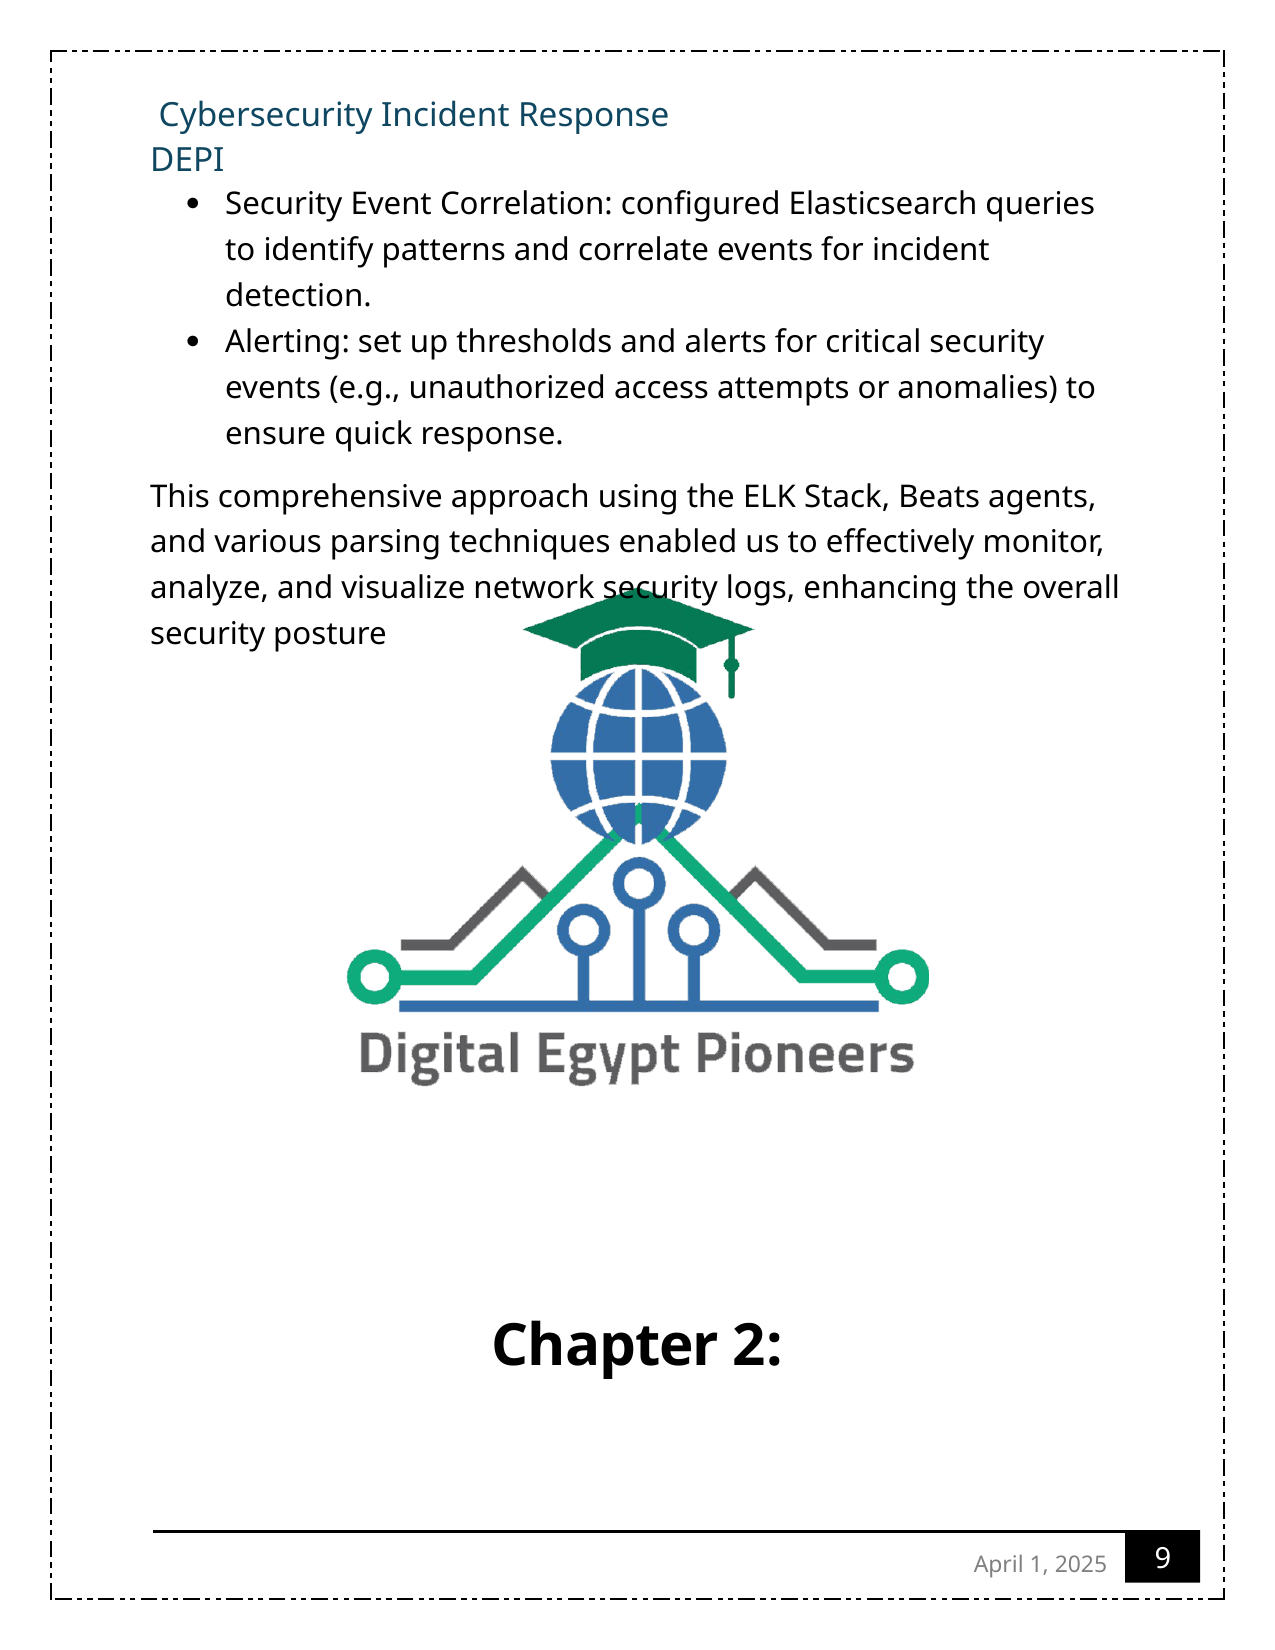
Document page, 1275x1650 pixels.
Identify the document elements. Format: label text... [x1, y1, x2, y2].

picture [346, 654, 929, 1108]
title Chapter 2: [150, 1303, 1125, 1383]
list Security Event Correlation: configured Elasticsearch queries to identify patterns and correlate events for incident detection. [187, 181, 1125, 316]
text This comprehensive approach using the ELK Stack, Beats agents, and various parsing techniques enabled us to effectively monitor, analyze, and visualize network security logs, enhancing the overall security posture [150, 473, 1125, 654]
list Alerting: set up thresholds and alerts for critical security events (e.g., unauthorized access attempts or anomalies) to ensure quick response. [187, 319, 1125, 453]
